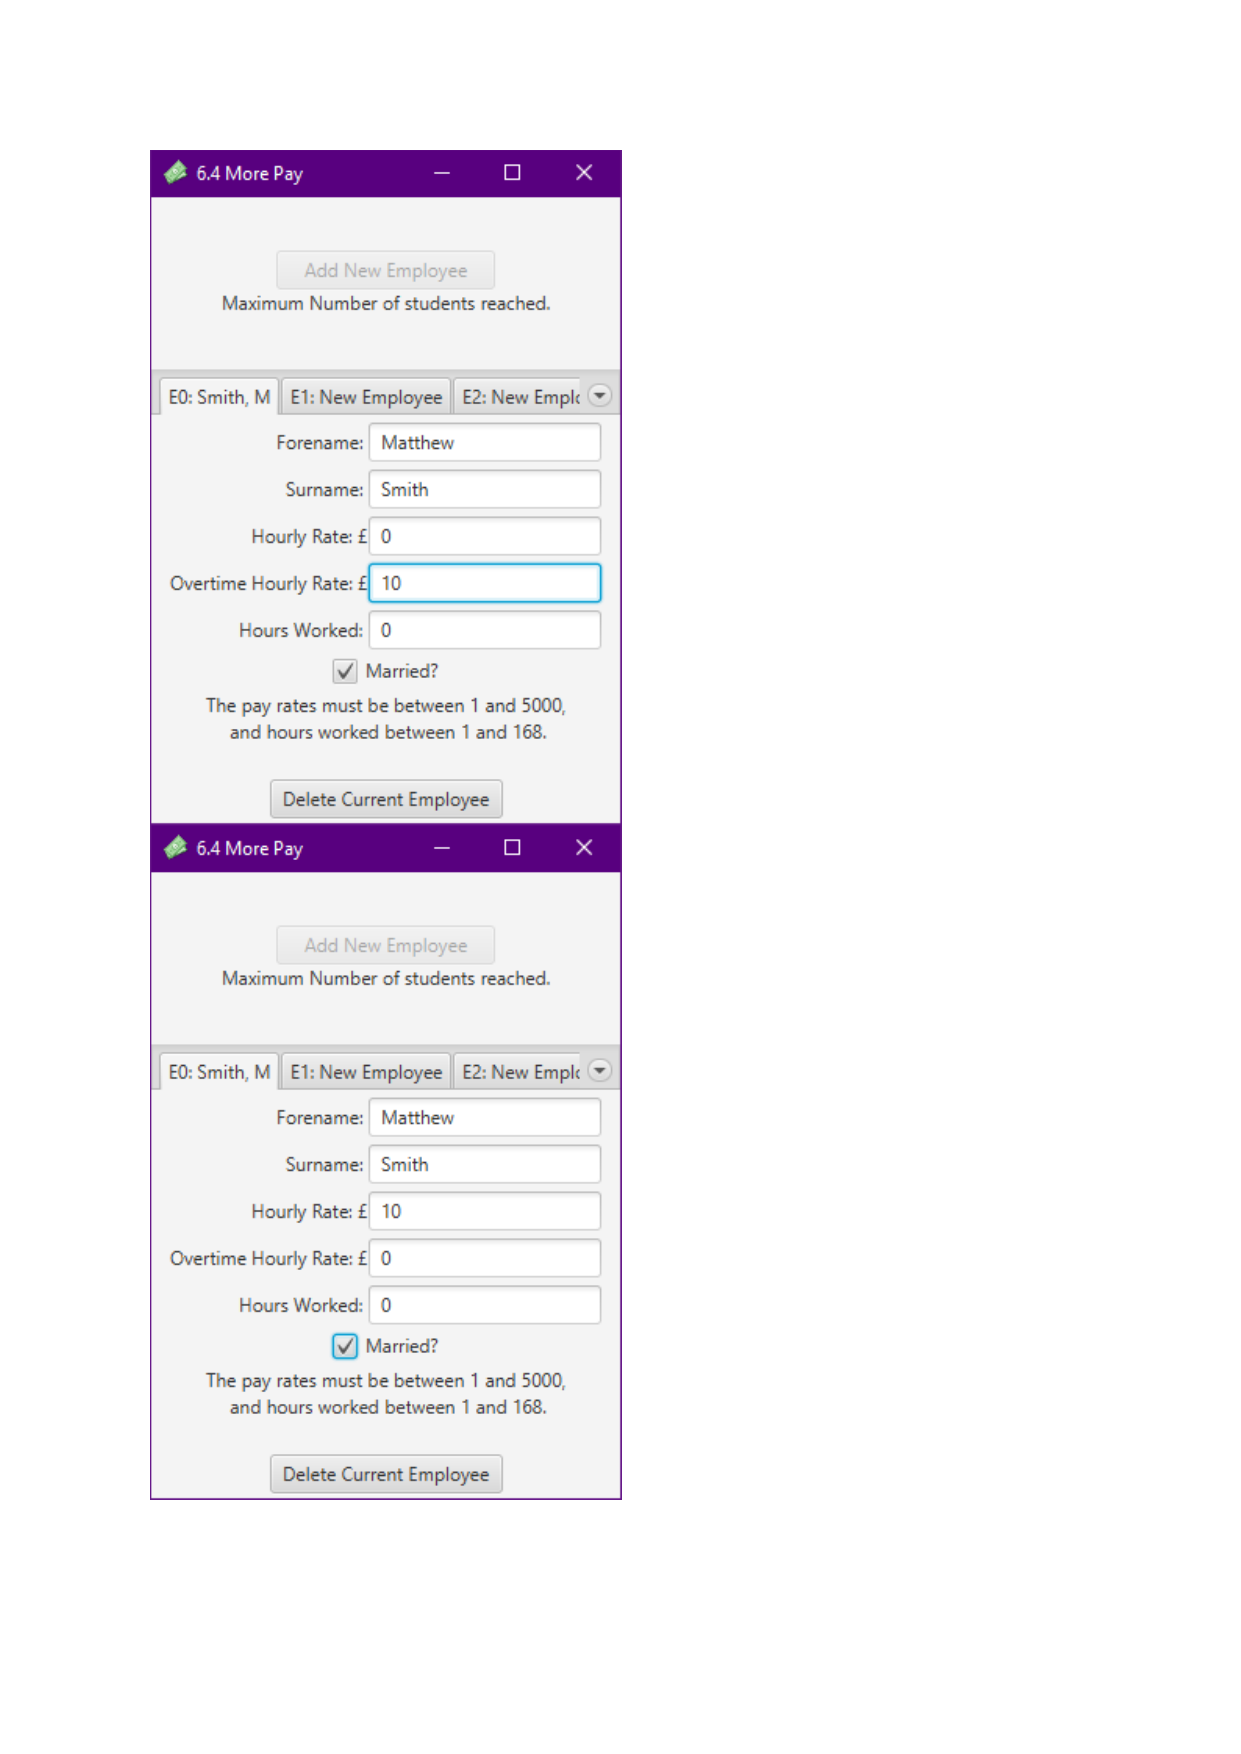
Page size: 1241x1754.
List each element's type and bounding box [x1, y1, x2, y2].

picture [150, 150, 622, 1500]
